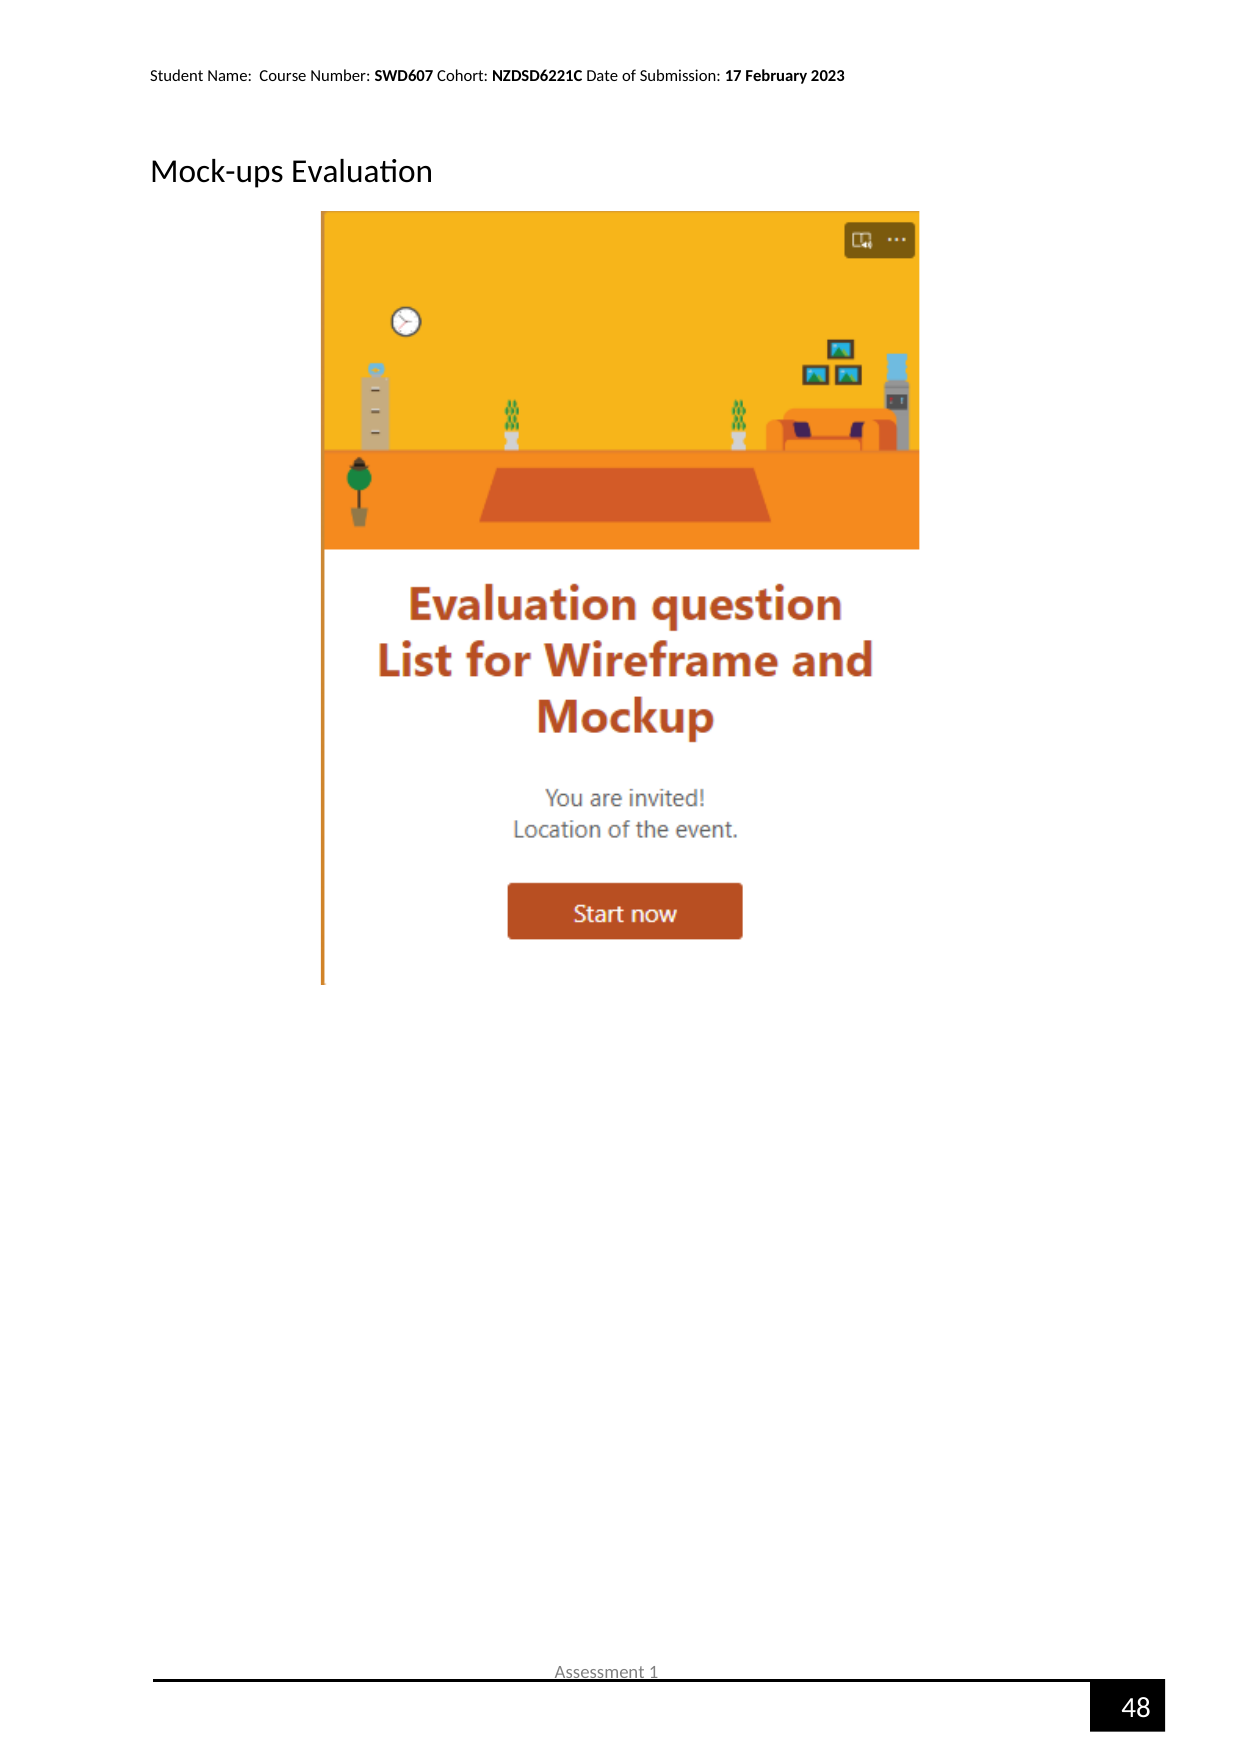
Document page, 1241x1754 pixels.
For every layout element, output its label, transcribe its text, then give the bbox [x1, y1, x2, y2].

picture [320, 211, 920, 985]
text Mock-ups Evaluation [150, 150, 1090, 191]
